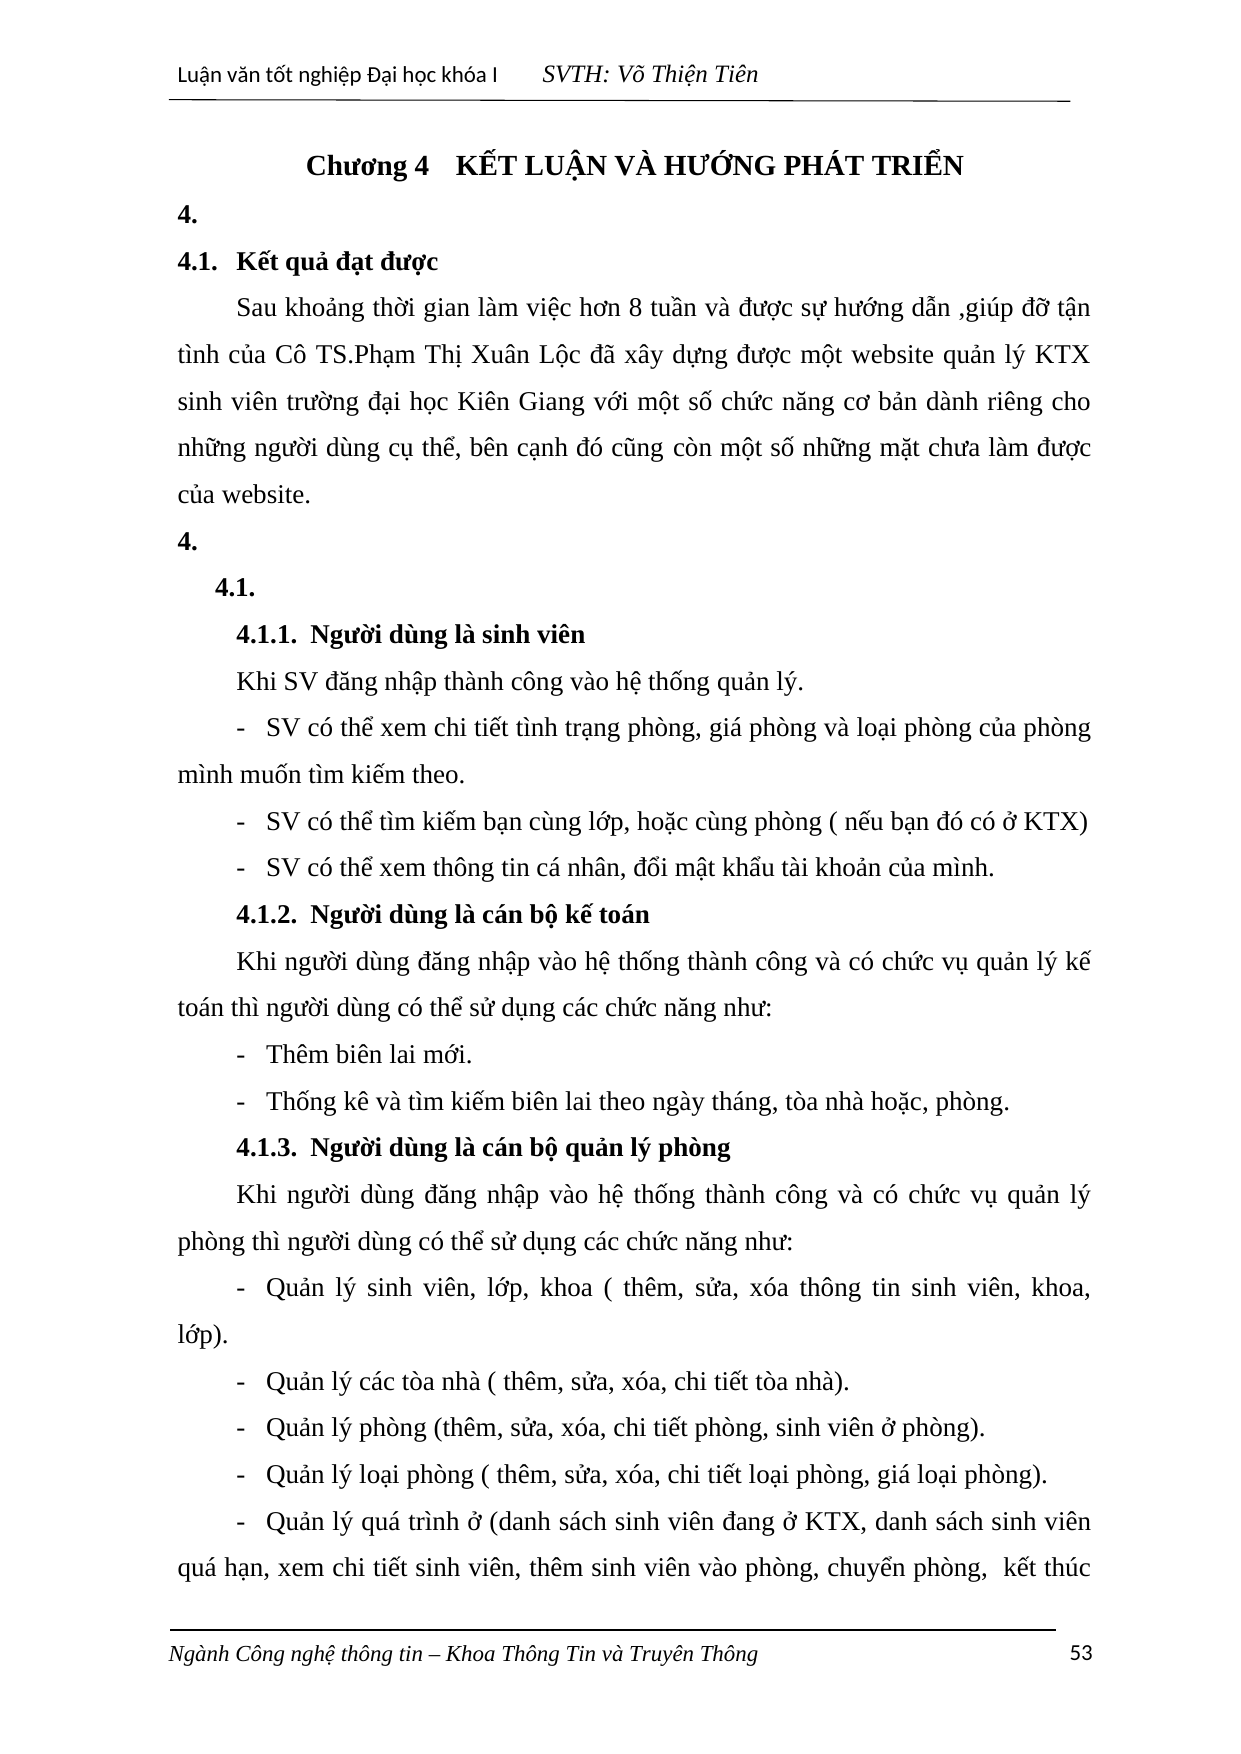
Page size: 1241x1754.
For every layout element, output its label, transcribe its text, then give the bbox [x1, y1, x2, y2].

text Khi SV đăng nhập thành công vào hệ thống quản lý. [177, 665, 1092, 696]
text SV có thể tìm kiếm bạn cùng lớp, hoặc cùng phòng ( nếu bạn đó có ở KTX) [177, 805, 1092, 836]
text Thêm biên lai mới. [177, 1038, 1092, 1069]
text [177, 1505, 1092, 1582]
text Quản lý sinh viên, lớp, khoa ( thêm, sửa, xóa thông tin sinh viên, khoa, lớp). [177, 1271, 1092, 1349]
list Người dùng là cán bộ quản lý phòng [236, 1131, 1092, 1162]
list Người dùng là sinh viên [236, 618, 1092, 649]
text SV có thể xem thông tin cá nhân, đổi mật khẩu tài khoản của mình. [177, 851, 1092, 882]
text Kết quả đạt được [177, 245, 1092, 276]
text Quản lý phòng (thêm, sửa, xóa, chi tiết phòng, sinh viên ở phòng). [177, 1411, 1092, 1442]
text SV có thể xem chi tiết tình trạng phòng, giá phòng và loại phòng của phòng mình muốn tìm kiếm theo. [177, 711, 1092, 789]
text Quản lý loại phòng ( thêm, sửa, xóa, chi tiết loại phòng, giá loại phòng). [177, 1458, 1092, 1489]
text Khi người dùng đăng nhập vào hệ thống thành công và có chức vụ quản lý kế toán thì người dùng có thể sử dụng các chức năng như: [177, 945, 1092, 1022]
text KẾT LUẬN VÀ HƯỚNG PHÁT TRIỂN [177, 148, 1092, 181]
text Sau khoảng thời gian làm việc hơn 8 tuần và được sự hướng dẫn ,giúp đỡ tận tình của Cô TS.Phạm Thị Xuân Lộc đã xây dựng được một website quản lý KTX sinh viên trường đại học Kiên Giang với một số chức năng cơ bản dành riêng cho những người dùng cụ thể, bên cạnh đó cũng còn một số những mặt chưa làm được của website. [177, 291, 1092, 509]
text Quản lý các tòa nhà ( thêm, sửa, xóa, chi tiết tòa nhà). [177, 1365, 1092, 1396]
text Khi người dùng đăng nhập vào hệ thống thành công và có chức vụ quản lý phòng thì người dùng có thể sử dụng các chức năng như: [177, 1178, 1092, 1256]
list Người dùng là cán bộ kế toán [236, 898, 1092, 929]
text Thống kê và tìm kiếm biên lai theo ngày tháng, tòa nhà hoặc, phòng. [177, 1085, 1092, 1116]
